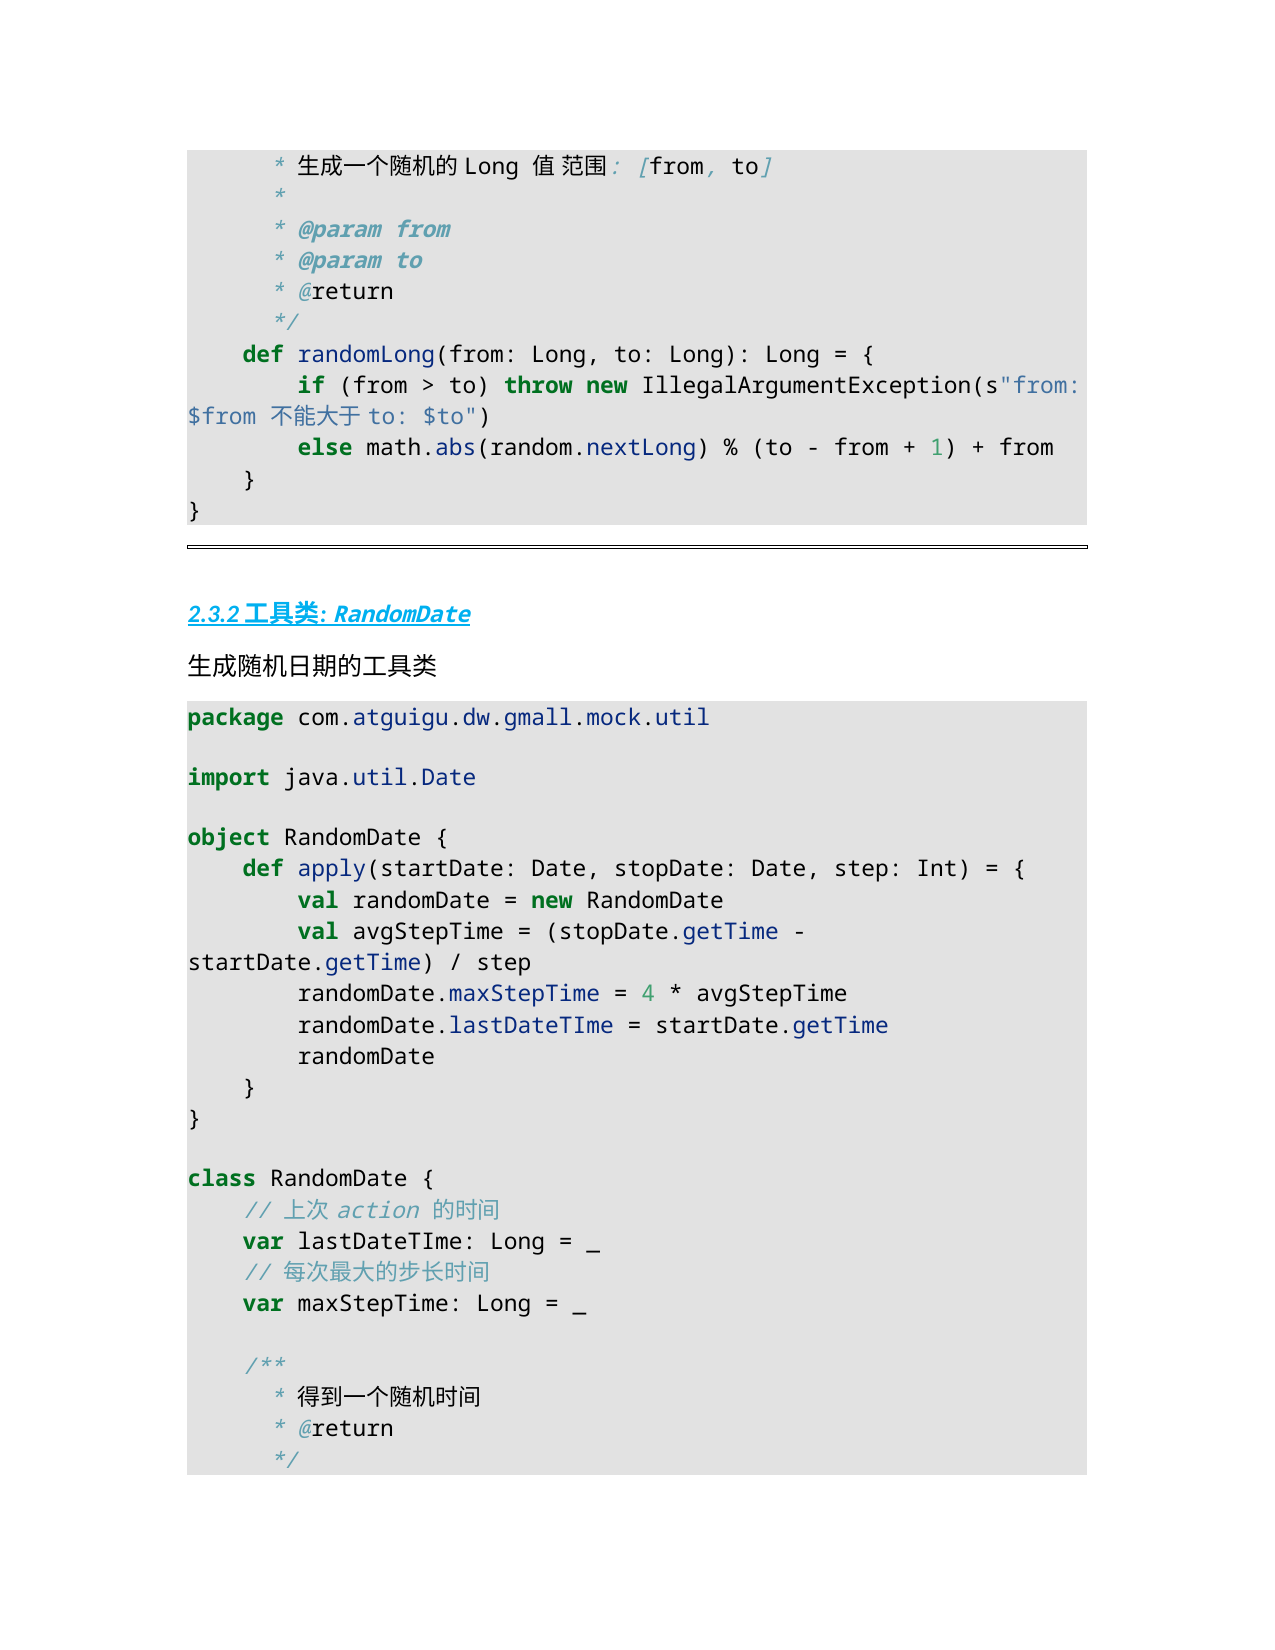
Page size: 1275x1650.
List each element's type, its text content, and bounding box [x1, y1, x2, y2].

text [187, 701, 1087, 1475]
subtitle 2.3.2 工具类: RandomDate [187, 595, 1087, 629]
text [187, 150, 1087, 525]
text 生成随机日期的工具类 [187, 648, 1087, 682]
